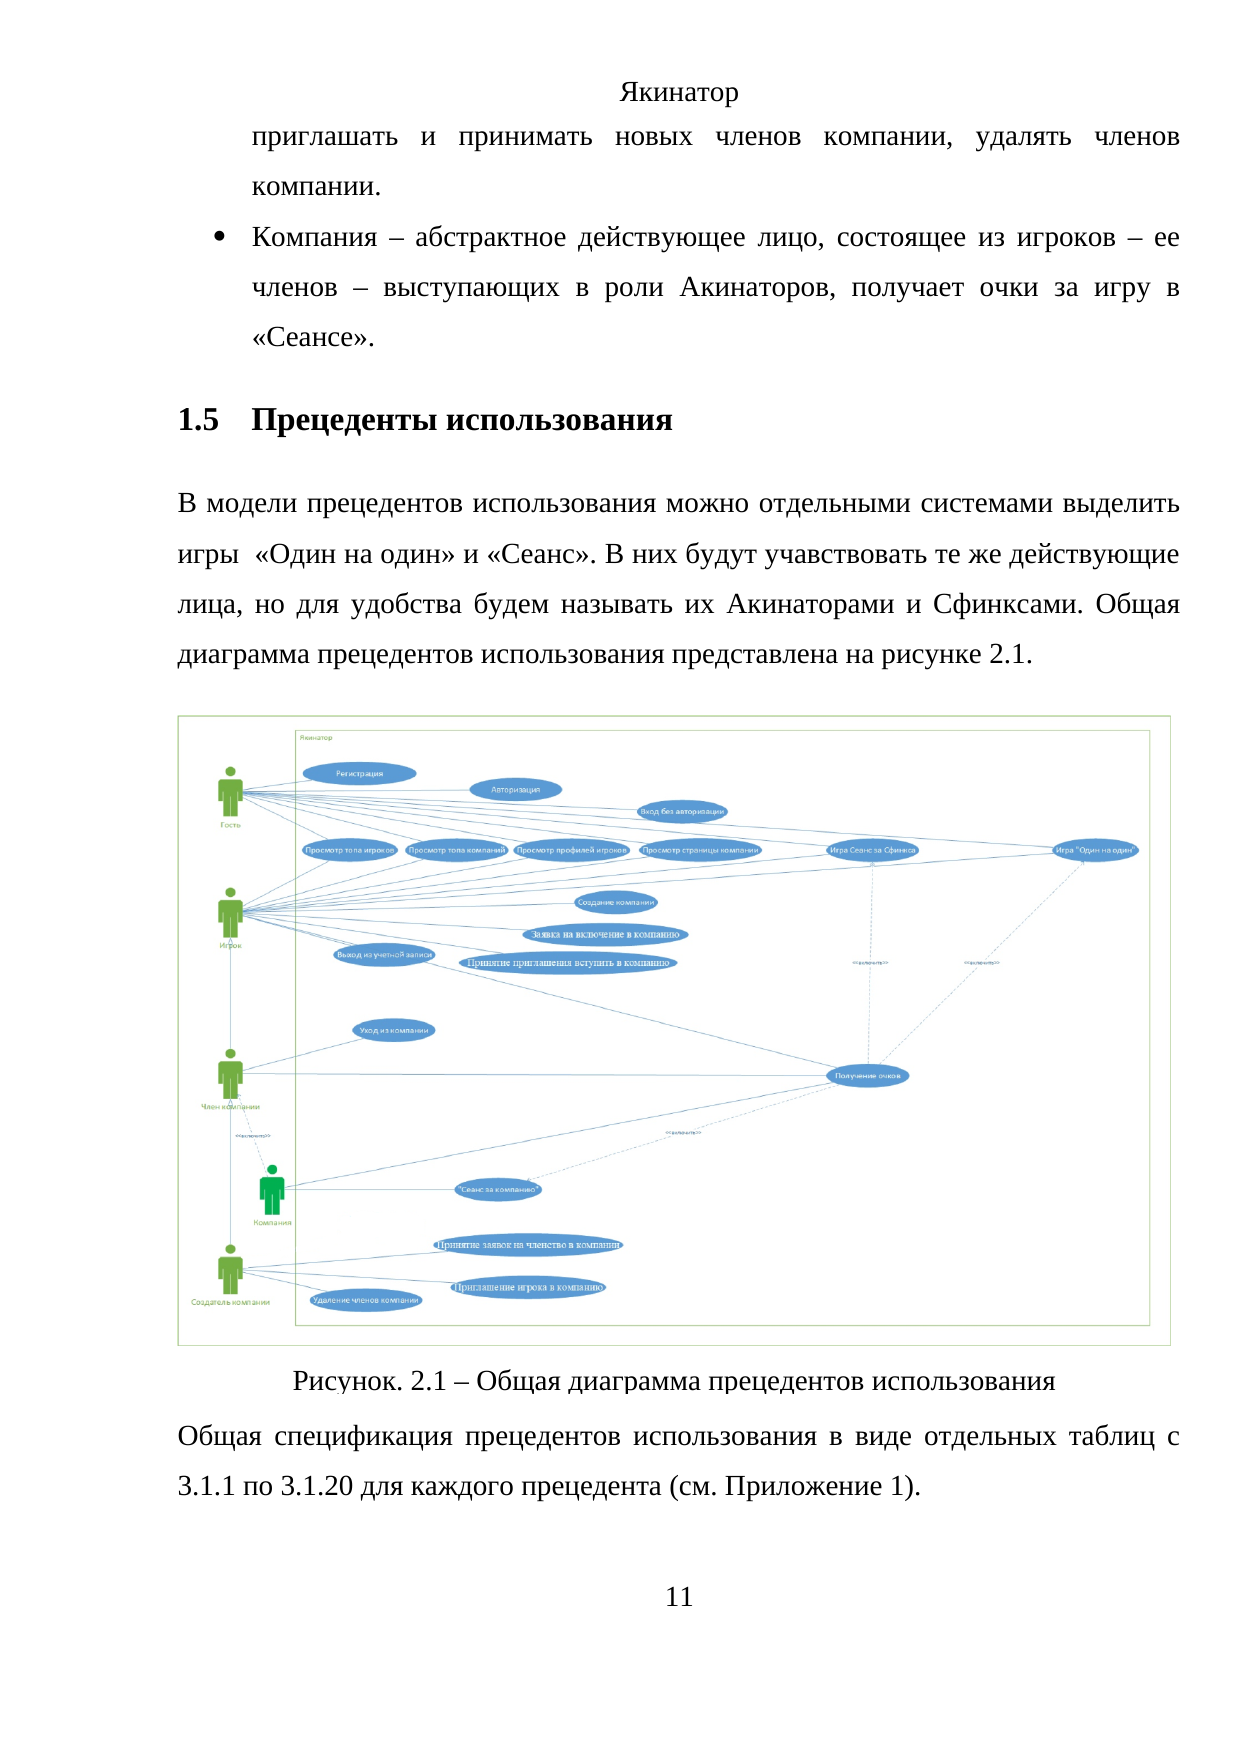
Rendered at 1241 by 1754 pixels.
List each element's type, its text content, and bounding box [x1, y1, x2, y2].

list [214, 118, 1181, 202]
text В модели прецедентов использования можно отдельными системами выделить игры «Один на один» и «Сеанс». В них будут учавствовать те же действующие лица, но для удобства будем называть их Акинаторами и Сфинксами. Общая диаграмма прецедентов использования представлена на рисунке 2.1. [177, 486, 1181, 670]
list Компания – абстрактное действующее лицо, состоящее из игроков – ее членов – выступающих в роли Акинаторов, получает очки за игру в «Сеансе». [214, 219, 1181, 353]
subtitle Прецеденты использования [177, 399, 1181, 437]
picture [177, 715, 1171, 1346]
